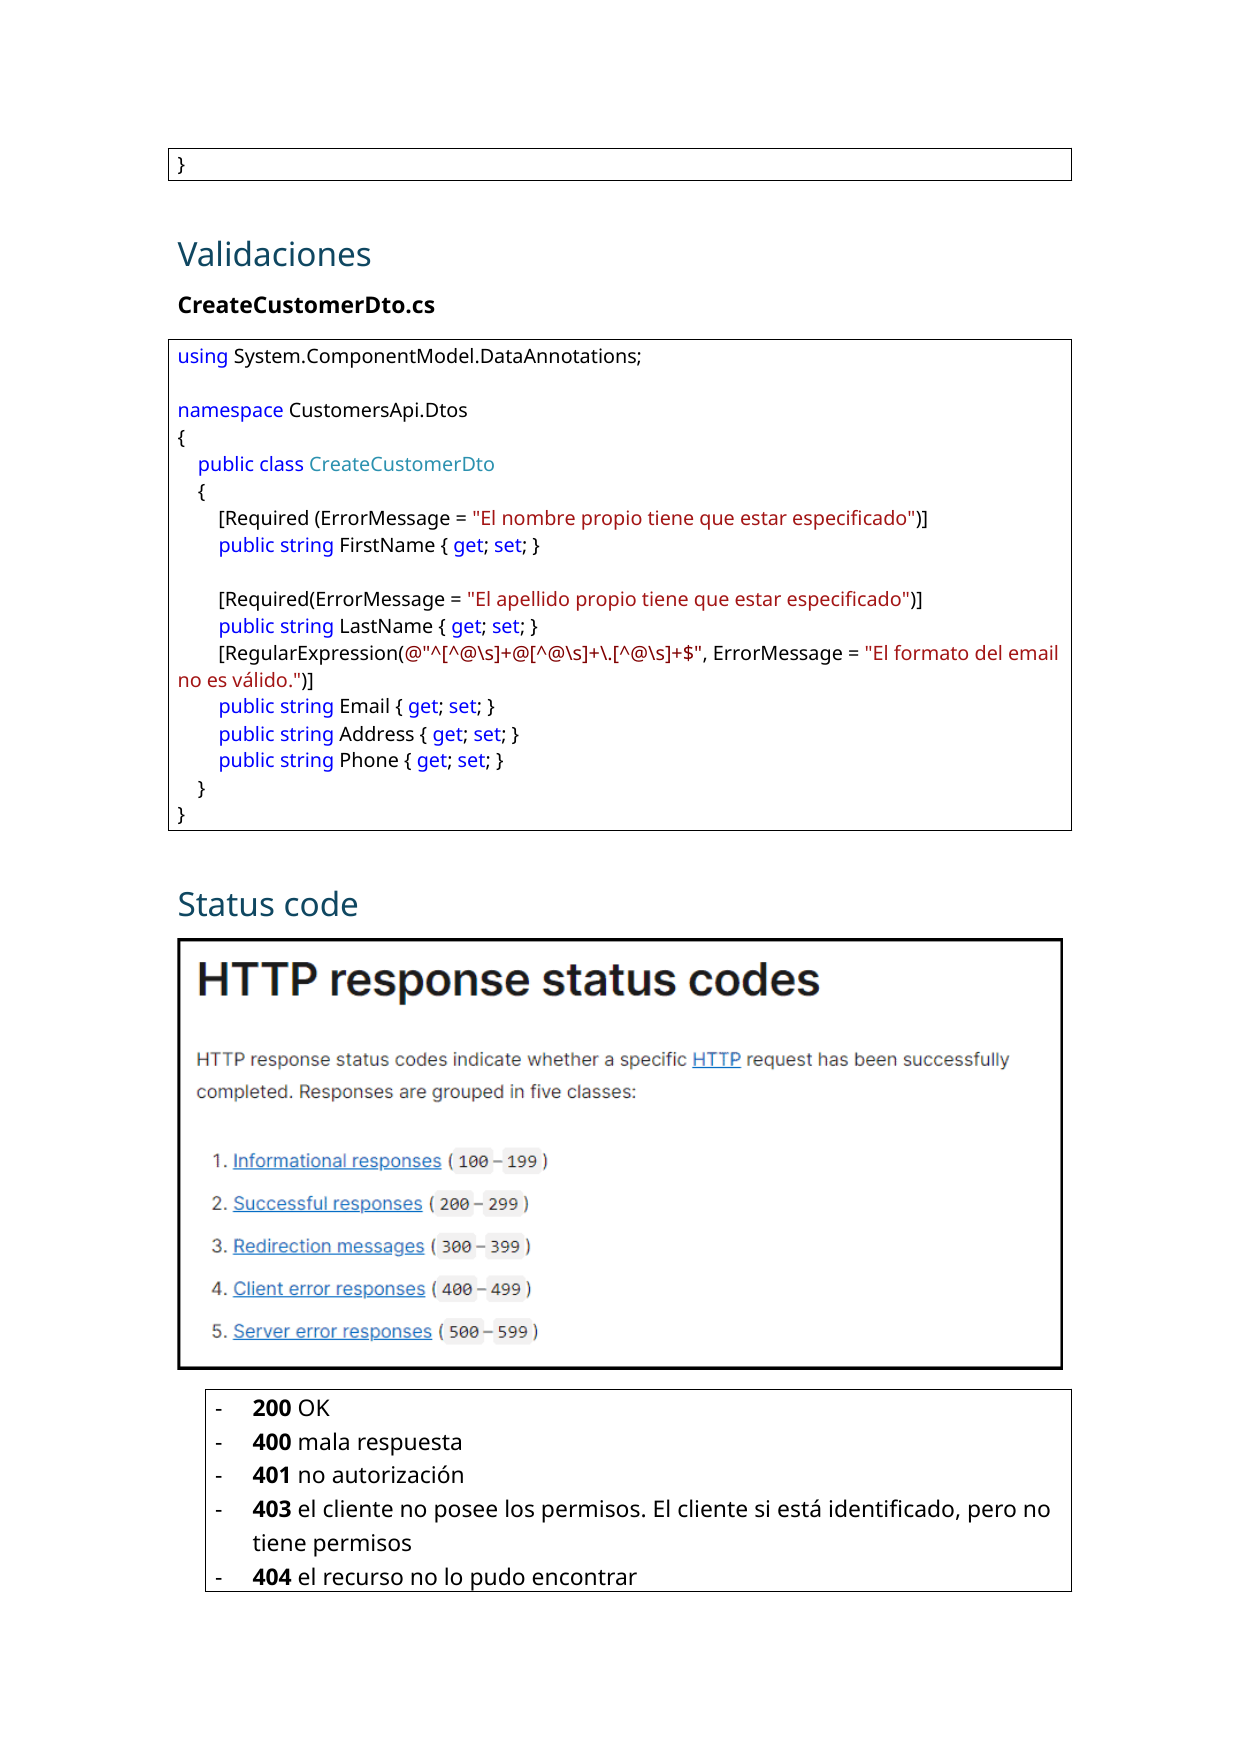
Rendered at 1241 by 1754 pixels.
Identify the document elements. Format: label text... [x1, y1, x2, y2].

text using System.ComponentModel.DataAnnotations; [169, 340, 1071, 369]
list 400 mala respuesta [206, 1422, 1071, 1456]
text public string FirstName { get; set; } [177, 531, 1063, 558]
text namespace CustomersApi.Dtos [177, 396, 1063, 423]
subtitle Validaciones [177, 231, 1063, 277]
text public string Email { get; set; } [177, 693, 1063, 720]
list 404 el recurso no lo pudo encontrar [206, 1557, 1071, 1591]
text { [177, 477, 1063, 504]
subtitle Status code [177, 881, 1063, 927]
text [RegularExpression(@"^[^@\s]+@[^@\s]+\.[^@\s]+$", ErrorMessage = "El formato del email no es válido.")] [177, 639, 1063, 693]
text { [177, 423, 1063, 450]
text } [169, 798, 1071, 830]
text public string Address { get; set; } [177, 720, 1063, 747]
text CreateCustomerDto.cs [177, 288, 1063, 320]
list 200 OK [206, 1390, 1071, 1422]
text [Required (ErrorMessage = "El nombre propio tiene que estar especificado")] [177, 504, 1063, 531]
list 403 el cliente no posee los permisos. El cliente si está identificado, pero no tiene permisos [206, 1490, 1071, 1557]
list 401 no autorización [206, 1456, 1071, 1490]
text public class CreateCustomerDto [177, 450, 1063, 477]
text public string Phone { get; set; } [177, 747, 1063, 774]
text } [169, 149, 1071, 180]
text public string LastName { get; set; } [177, 612, 1063, 639]
text } [177, 774, 1063, 798]
picture [177, 938, 1063, 1370]
text [Required(ErrorMessage = "El apellido propio tiene que estar especificado")] [177, 585, 1063, 612]
